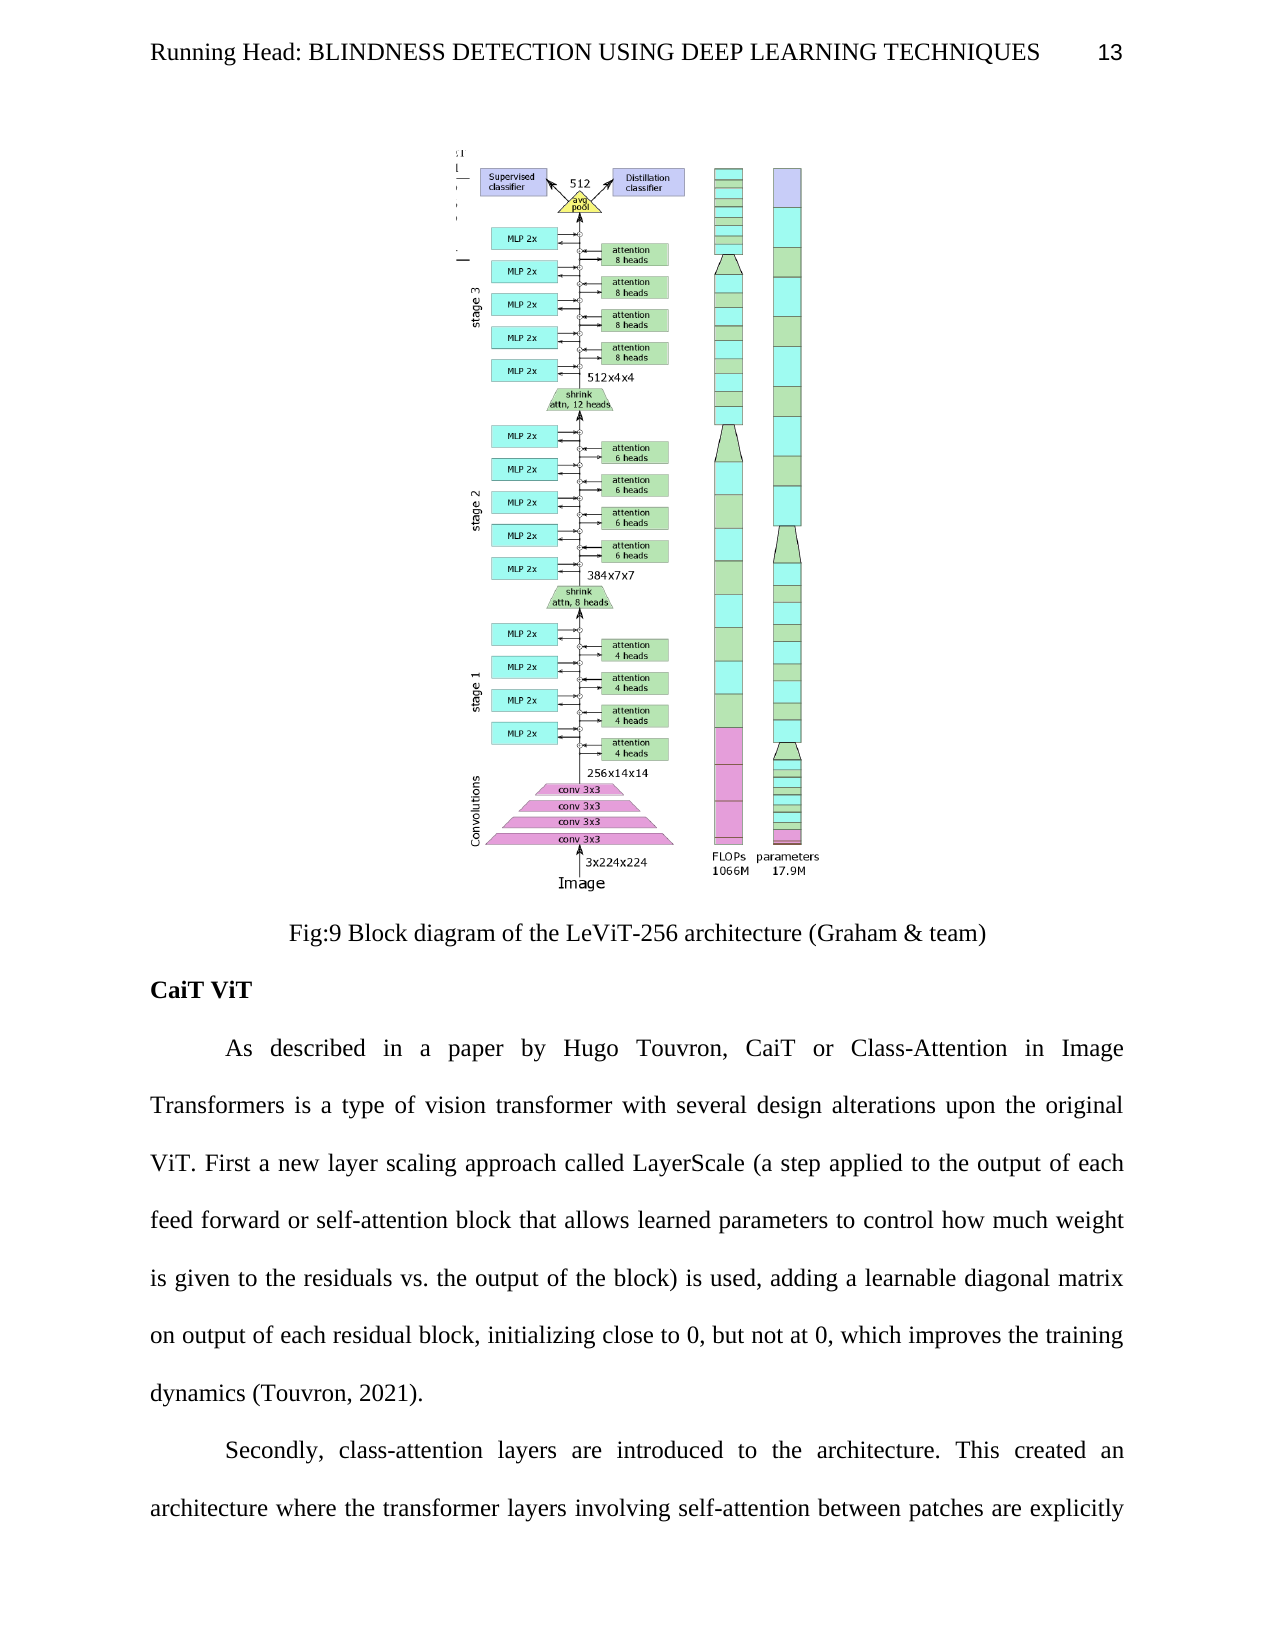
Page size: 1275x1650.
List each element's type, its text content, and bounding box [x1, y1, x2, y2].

text As described in a paper by Hugo Touvron, CaiT or Class-Attention in Image Transformers is a type of vision transformer with several design alterations upon the original ViT. First a new layer scaling approach called LayerScale (a step applied to the output of each feed forward or self-attention block that allows learned parameters to control how much weight is given to the residuals vs. the output of the block) is used, adding a learnable diagonal matrix on output of each residual block, initializing close to 0, but not at 0, which improves the training dynamics (Touvron, 2021). [150, 1033, 1125, 1407]
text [150, 1435, 1125, 1522]
text Fig:9 Block diagram of the LeViT-256 architecture (Graham & team) [150, 918, 1125, 947]
picture [456, 150, 819, 892]
text CaiT ViT [150, 975, 1125, 1004]
